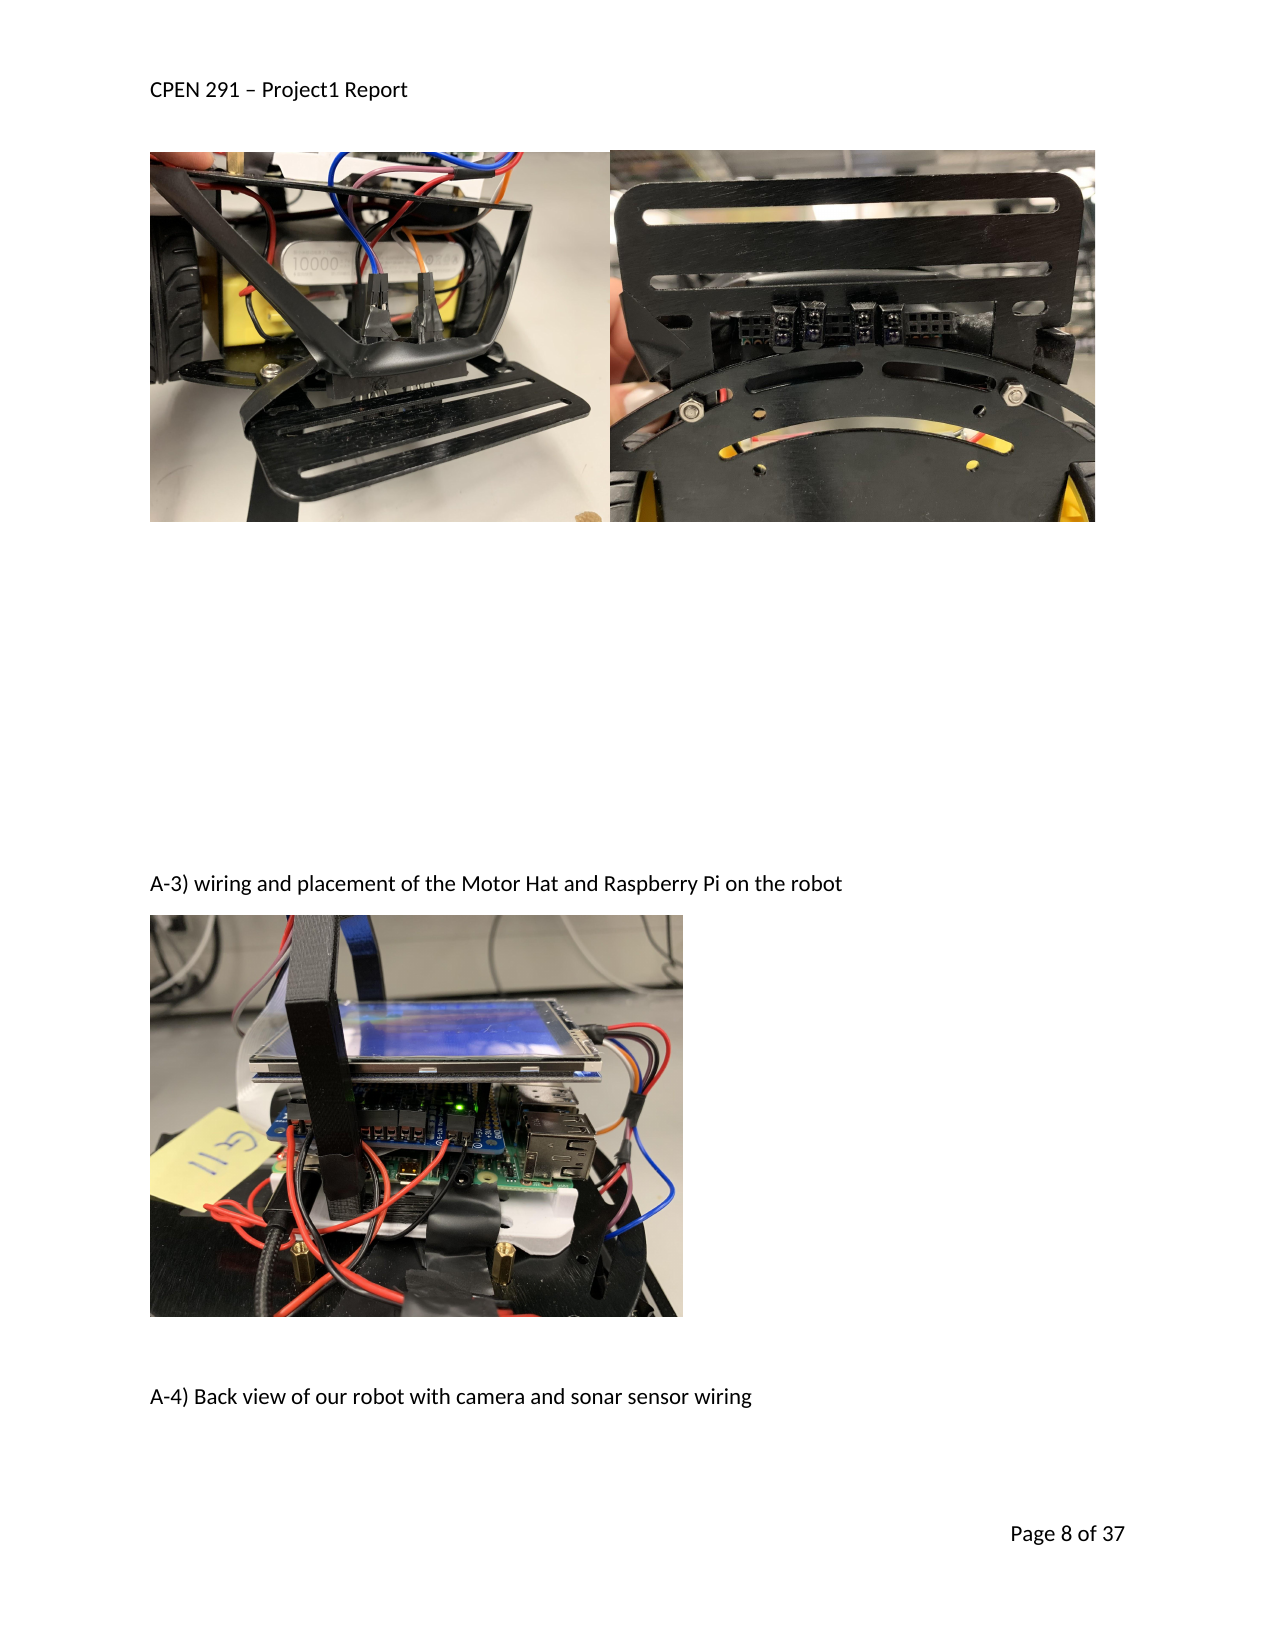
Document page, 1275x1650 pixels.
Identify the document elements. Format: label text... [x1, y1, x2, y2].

text A-3) wiring and placement of the Motor Hat and Raspberry Pi on the robot [150, 869, 1125, 897]
picture [150, 915, 683, 1317]
picture [150, 150, 1096, 522]
text A-4) Back view of our robot with camera and sonar sensor wiring [150, 1382, 1125, 1410]
